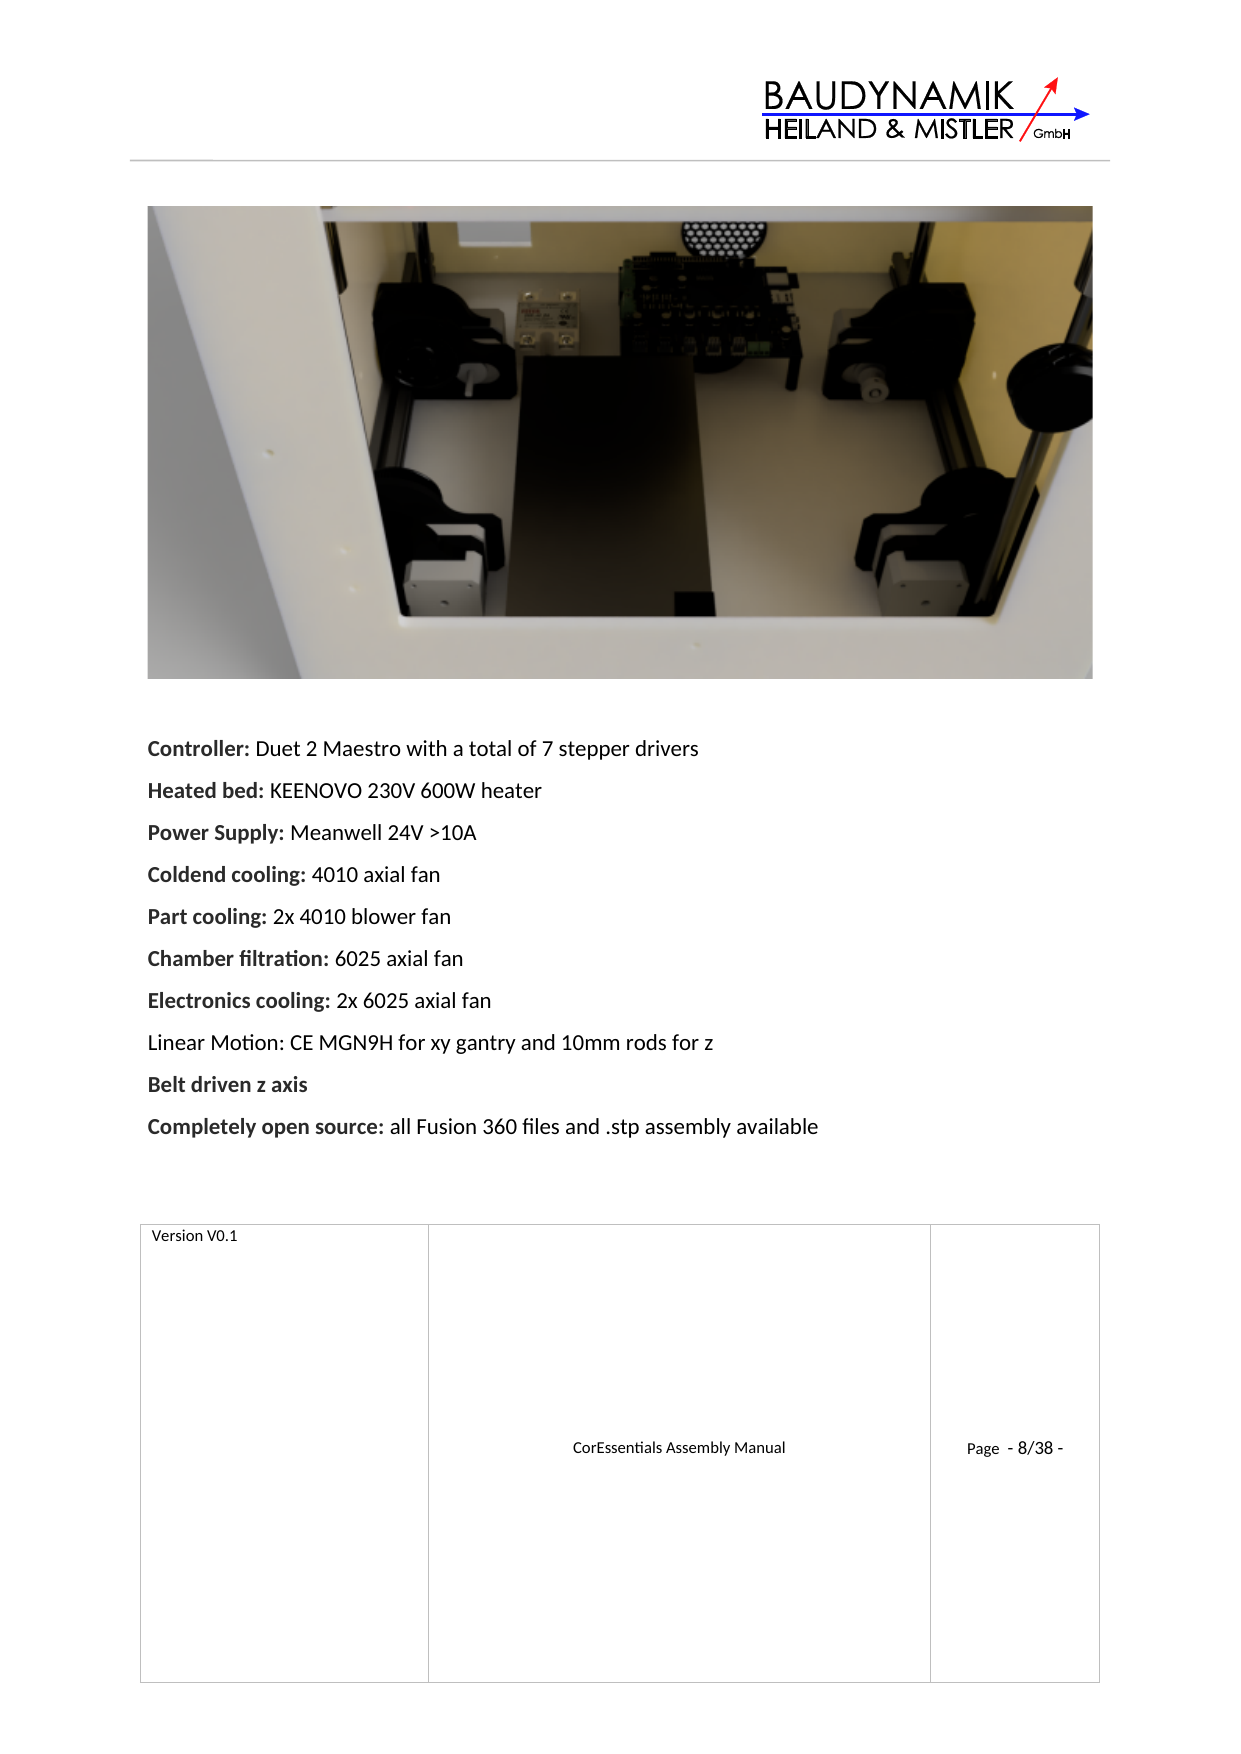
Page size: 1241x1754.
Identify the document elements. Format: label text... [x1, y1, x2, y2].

text Power Supply: Meanwell 24V >10A [148, 818, 1092, 847]
text Linear Motion: CE MGN9H for xy gantry and 10mm rods for z [148, 1028, 1092, 1056]
text Heated bed: KEENOVO 230V 600W heater [148, 777, 1092, 804]
text Coldend cooling: 4010 axial fan [148, 861, 1092, 888]
text Part cooling: 2x 4010 blower fan [148, 902, 1092, 931]
text Electronics cooling: 2x 6025 axial fan [148, 986, 1092, 1014]
text Belt driven z axis [148, 1070, 1092, 1098]
text Completely open source: all Fusion 360 files and .stp assembly available [148, 1112, 1092, 1140]
picture [147, 206, 1093, 679]
text Chamber filtration: 6025 axial fan [148, 944, 1092, 972]
text Controller: Duet 2 Maestro with a total of 7 stepper drivers [148, 734, 1092, 763]
